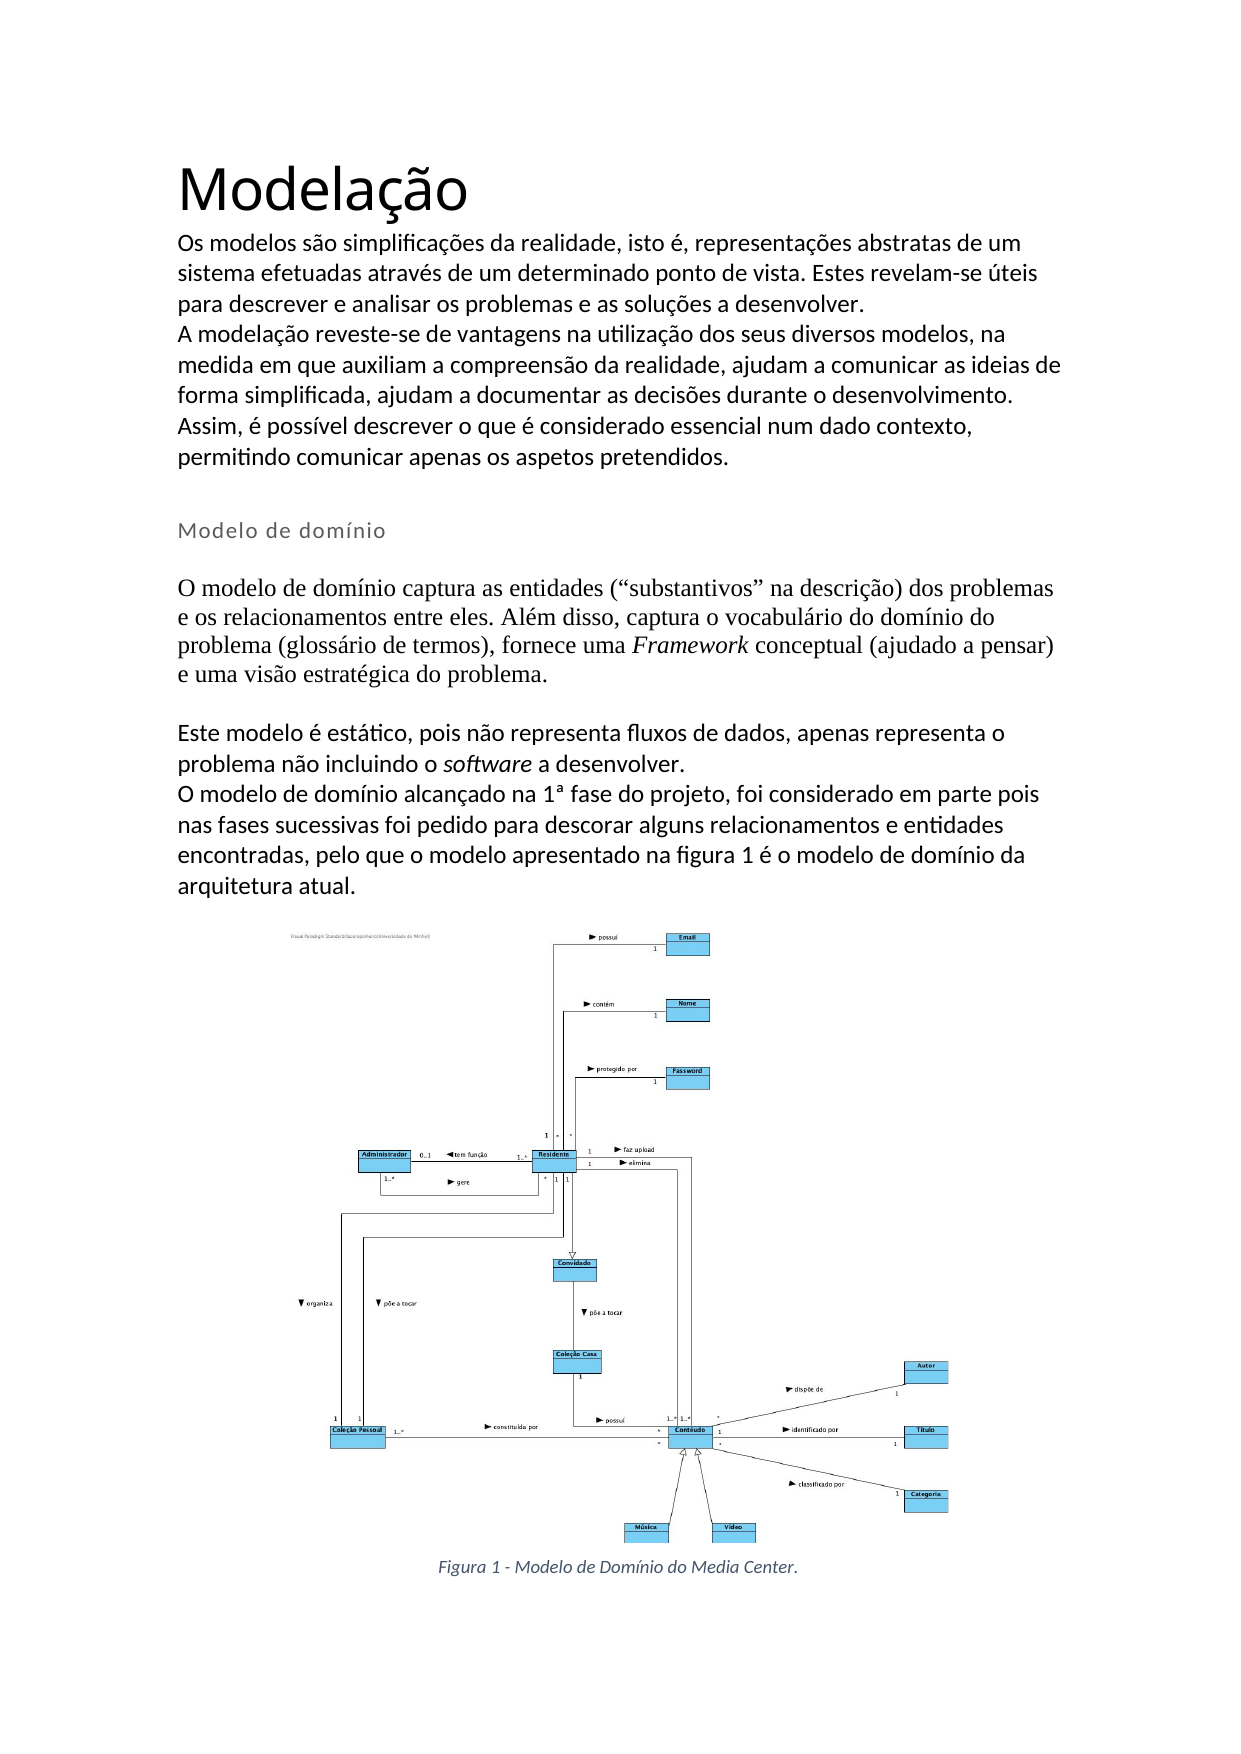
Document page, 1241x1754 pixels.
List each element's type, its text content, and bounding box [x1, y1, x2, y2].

text A modelação reveste-se de vantagens na utilização dos seus diversos modelos, na medida em que auxiliam a compreensão da realidade, ajudam a comunicar as ideias de forma simplificada, ajudam a documentar as decisões durante o desenvolvimento. [177, 319, 1063, 410]
text O modelo de domínio captura as entidades (“substantivos” na descrição) dos problemas e os relacionamentos entre eles. Além disso, captura o vocabulário do domínio do problema (glossário de termos), fornece uma Framework conceptual (ajudado a pensar) e uma visão estratégica do problema. [177, 573, 1063, 688]
picture [290, 932, 949, 1543]
text O modelo de domínio alcançado na 1ª fase do projeto, foi considerado em parte pois nas fases sucessivas foi pedido para descorar alguns relacionamentos e entidades encontradas, pelo que o modelo apresentado na figura 1 é o modelo de domínio da arquitetura atual. [177, 778, 1063, 900]
title Modelação [177, 148, 1063, 227]
subtitle Modelo de domínio [177, 516, 1063, 544]
text Este modelo é estático, pois não representa fluxos de dados, apenas representa o problema não incluindo o software a desenvolver. [177, 717, 1063, 778]
text Os modelos são simplificações da realidade, isto é, representações abstratas de um sistema efetuadas através de um determinado ponto de vista. Estes revelam-se úteis para descrever e analisar os problemas e as soluções a desenvolver. [177, 227, 1063, 319]
text Assim, é possível descrever o que é considerado essencial num dado contexto, permitindo comunicar apenas os aspetos pretendidos. [177, 410, 1063, 471]
